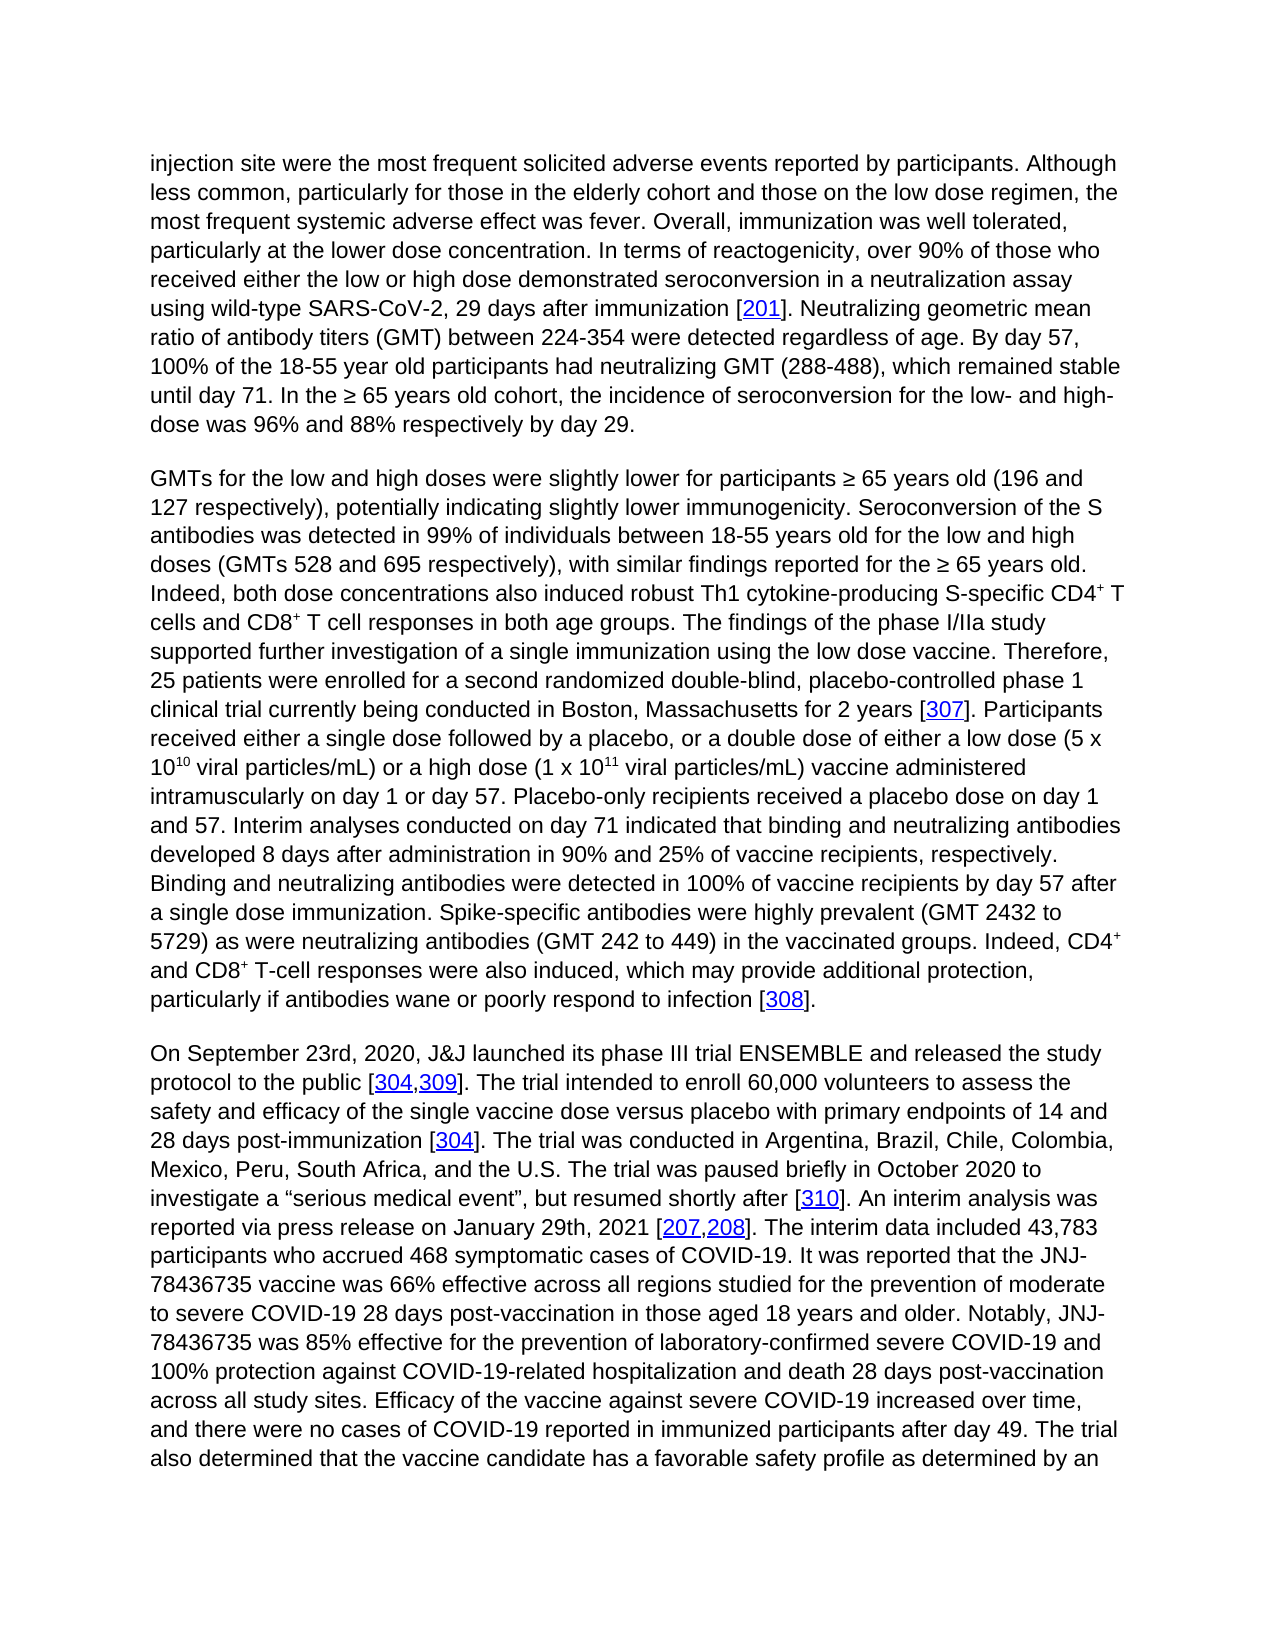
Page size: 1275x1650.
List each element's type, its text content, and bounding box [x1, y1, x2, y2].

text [150, 1040, 1125, 1472]
text GMTs for the low and high doses were slightly lower for participants ≥ 65 years old (196 and 127 respectively), potentially indicating slightly lower immunogenicity. Seroconversion of the S antibodies was detected in 99% of individuals between 18-55 years old for the low and high doses (GMTs 528 and 695 respectively), with similar findings reported for the ≥ 65 years old. Indeed, both dose concentrations also induced robust Th1 cytokine-producing S-specific CD4+ T cells and CD8+ T cell responses in both age groups. The findings of the phase I/IIa study supported further investigation of a single immunization using the low dose vaccine. Therefore, 25 patients were enrolled for a second randomized double-blind, placebo-controlled phase 1 clinical trial currently being conducted in Boston, Massachusetts for 2 years [307]. Participants received either a single dose followed by a placebo, or a double dose of either a low dose (5 x 1010 viral particles/mL) or a high dose (1 x 1011 viral particles/mL) vaccine administered intramuscularly on day 1 or day 57. Placebo-only recipients received a placebo dose on day 1 and 57. Interim analyses conducted on day 71 indicated that binding and neutralizing antibodies developed 8 days after administration in 90% and 25% of vaccine recipients, respectively. Binding and neutralizing antibodies were detected in 100% of vaccine recipients by day 57 after a single dose immunization. Spike-specific antibodies were highly prevalent (GMT 2432 to 5729) as were neutralizing antibodies (GMT 242 to 449) in the vaccinated groups. Indeed, CD4+ and CD8+ T-cell responses were also induced, which may provide additional protection, particularly if antibodies wane or poorly respond to infection [308]. [150, 464, 1125, 1012]
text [150, 150, 1125, 437]
